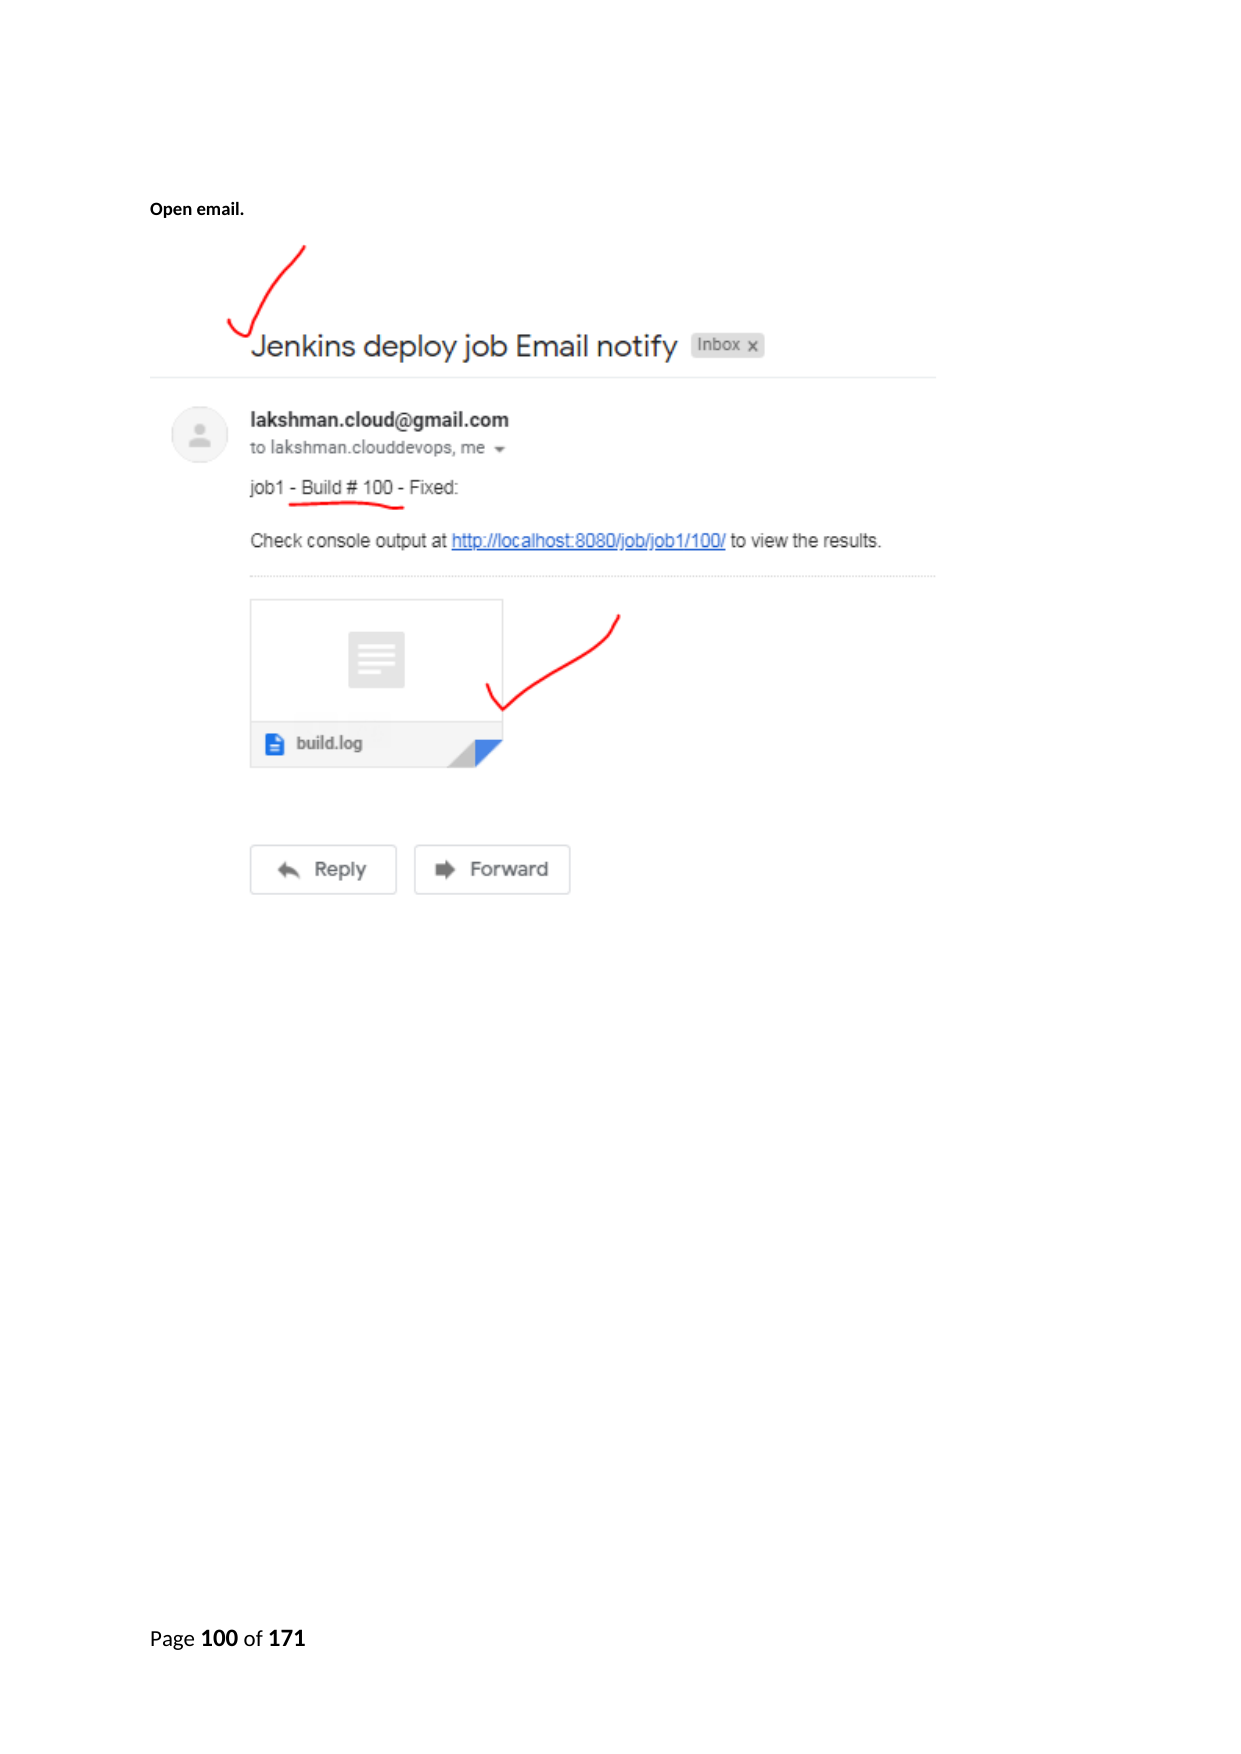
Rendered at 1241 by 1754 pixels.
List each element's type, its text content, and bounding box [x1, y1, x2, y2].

picture [150, 244, 937, 945]
text Open email. [150, 197, 1090, 220]
